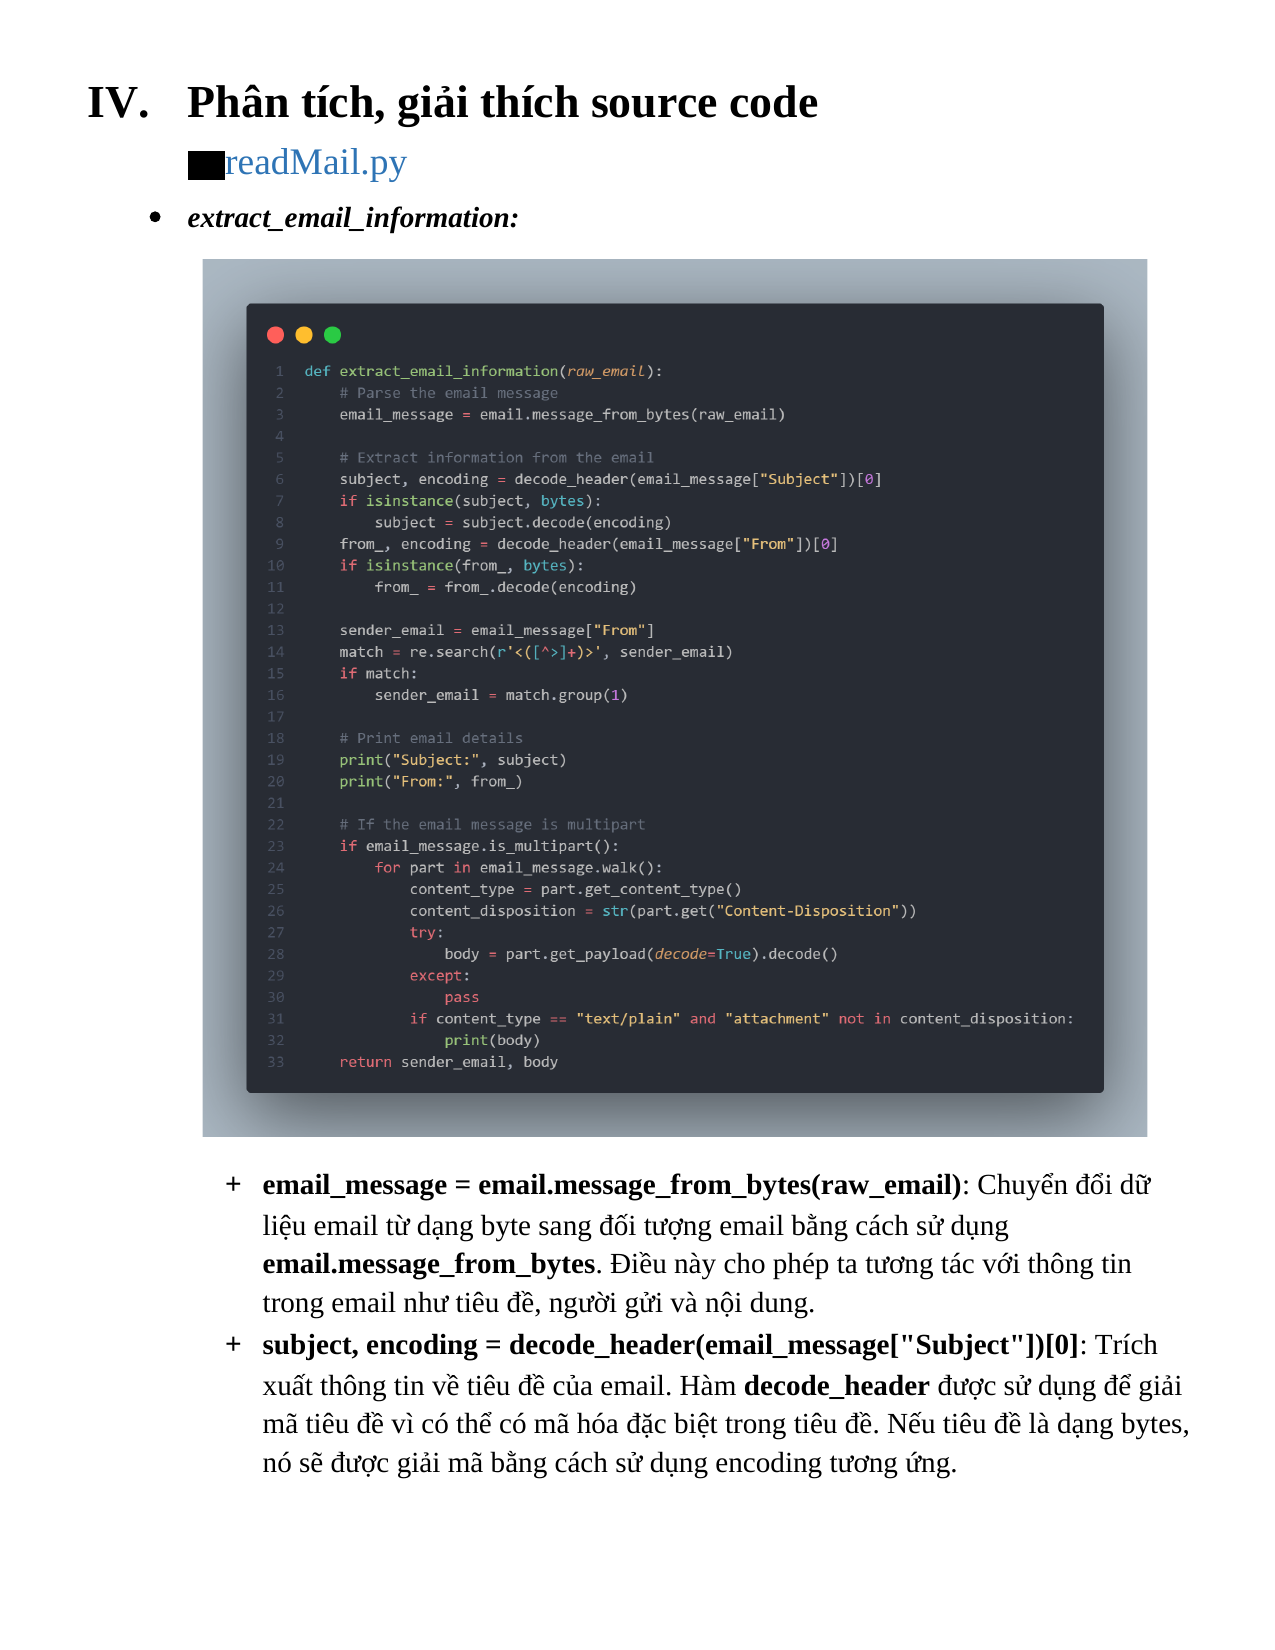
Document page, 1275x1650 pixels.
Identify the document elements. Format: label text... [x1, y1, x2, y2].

subtitle readMail.py [187, 140, 1200, 183]
list email_message = email.message_from_bytes(raw_email): Chuyển đổi dữ liệu email từ dạng byte sang đối tượng email bằng cách sử dụng email.message_from_bytes. Điều này cho phép ta tương tác với thông tin trong email như tiêu đề, người gửi và nội dung. [225, 1163, 1200, 1318]
list subject, encoding = decode_header(email_message["Subject"])[0]: Trích xuất thông tin về tiêu đề của email. Hàm decode_header được sử dụng để giải mã tiêu đề vì có thể có mã hóa đặc biệt trong tiêu đề. Nếu tiêu đề là dạng bytes, nó sẽ được giải mã bằng cách sử dụng encoding tương ứng. [225, 1323, 1200, 1478]
subtitle Phân tích, giải thích source code [150, 75, 1200, 128]
list extract_email_information: [150, 200, 1200, 233]
picture [202, 259, 1148, 1137]
